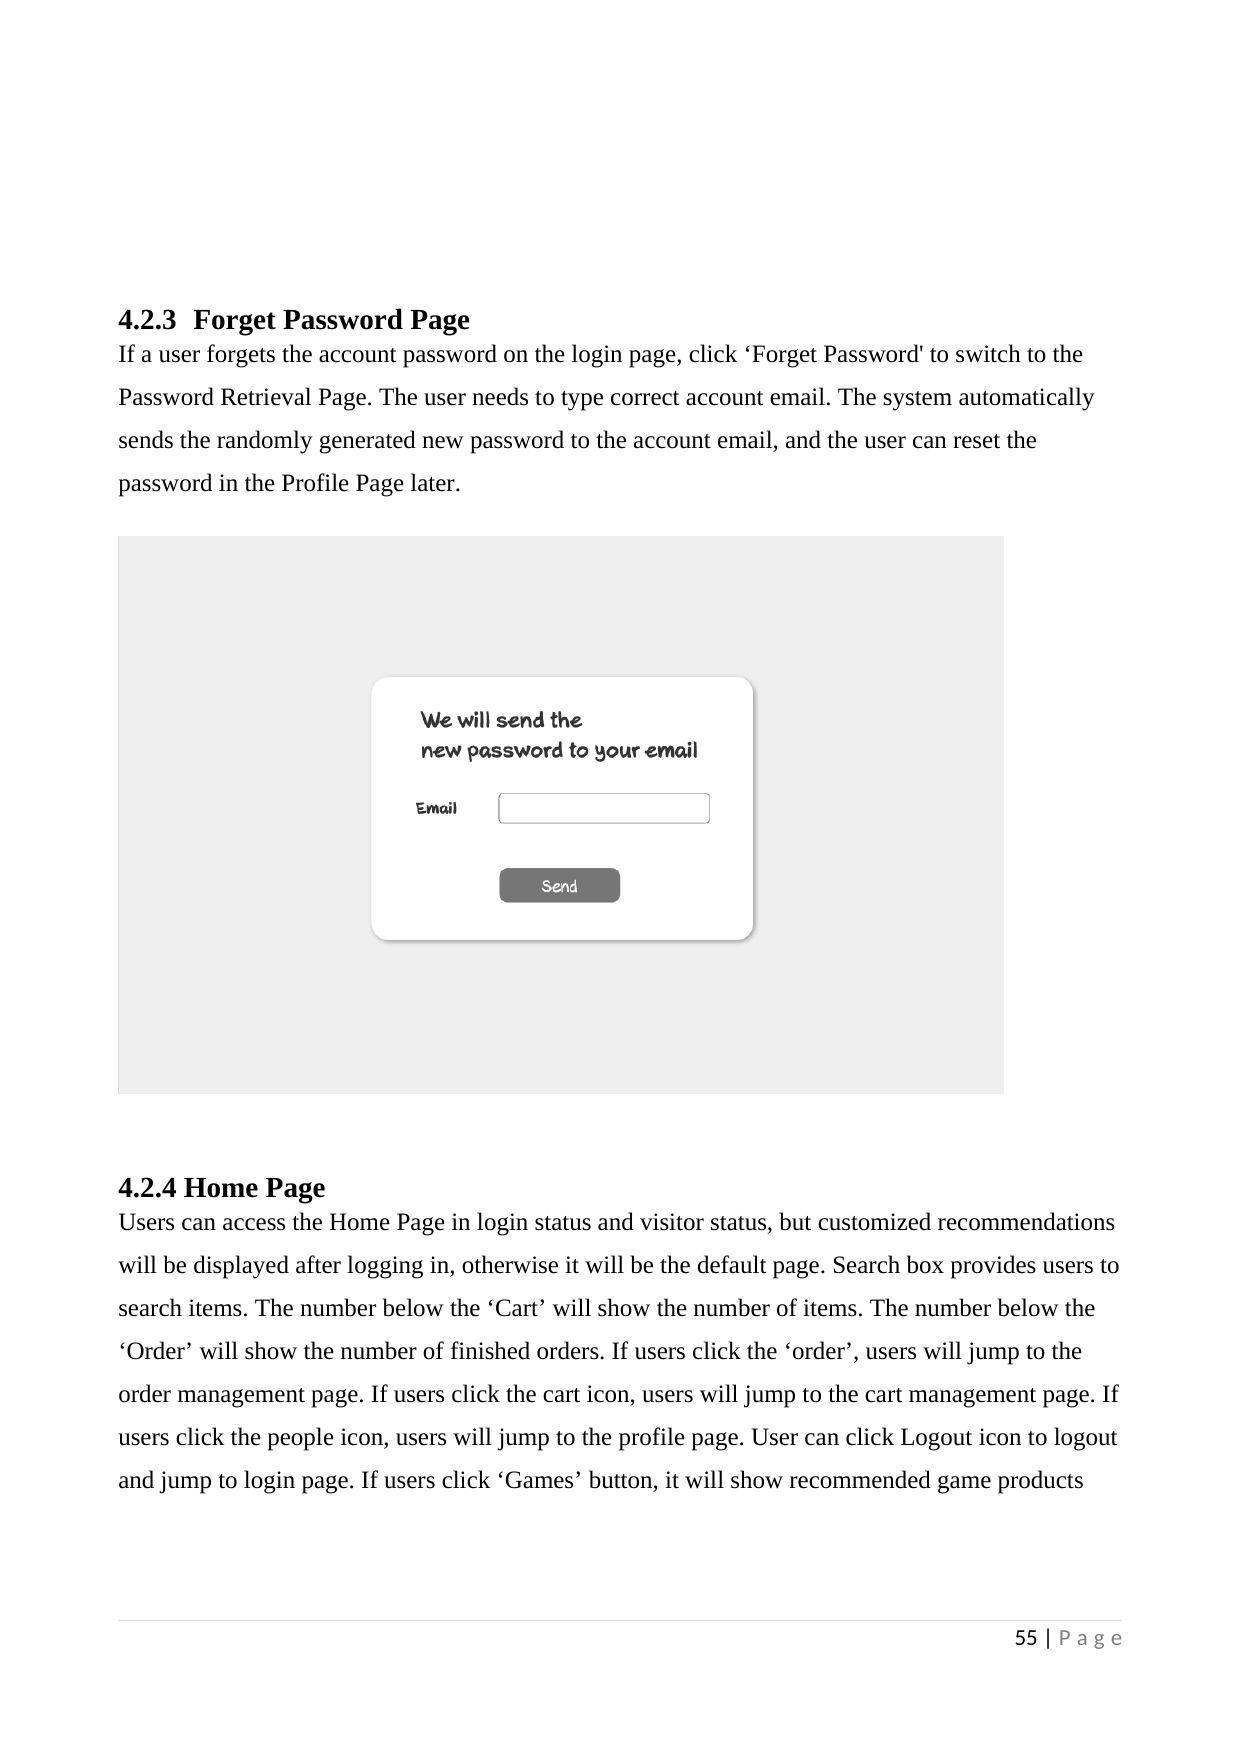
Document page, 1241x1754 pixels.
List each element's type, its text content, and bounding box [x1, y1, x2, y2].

picture [118, 536, 1004, 1094]
text If a user forgets the account password on the login page, click ‘Forget Password' to switch to the Password Retrieval Page. The user needs to type correct account email. The system automatically sends the randomly generated new password to the account email, and the user can reset the password in the Profile Page later. [118, 339, 1122, 497]
subtitle 4.2.4 Home Page [118, 1170, 1122, 1204]
subtitle Forget Password Page [118, 302, 1122, 336]
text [118, 1207, 1122, 1494]
